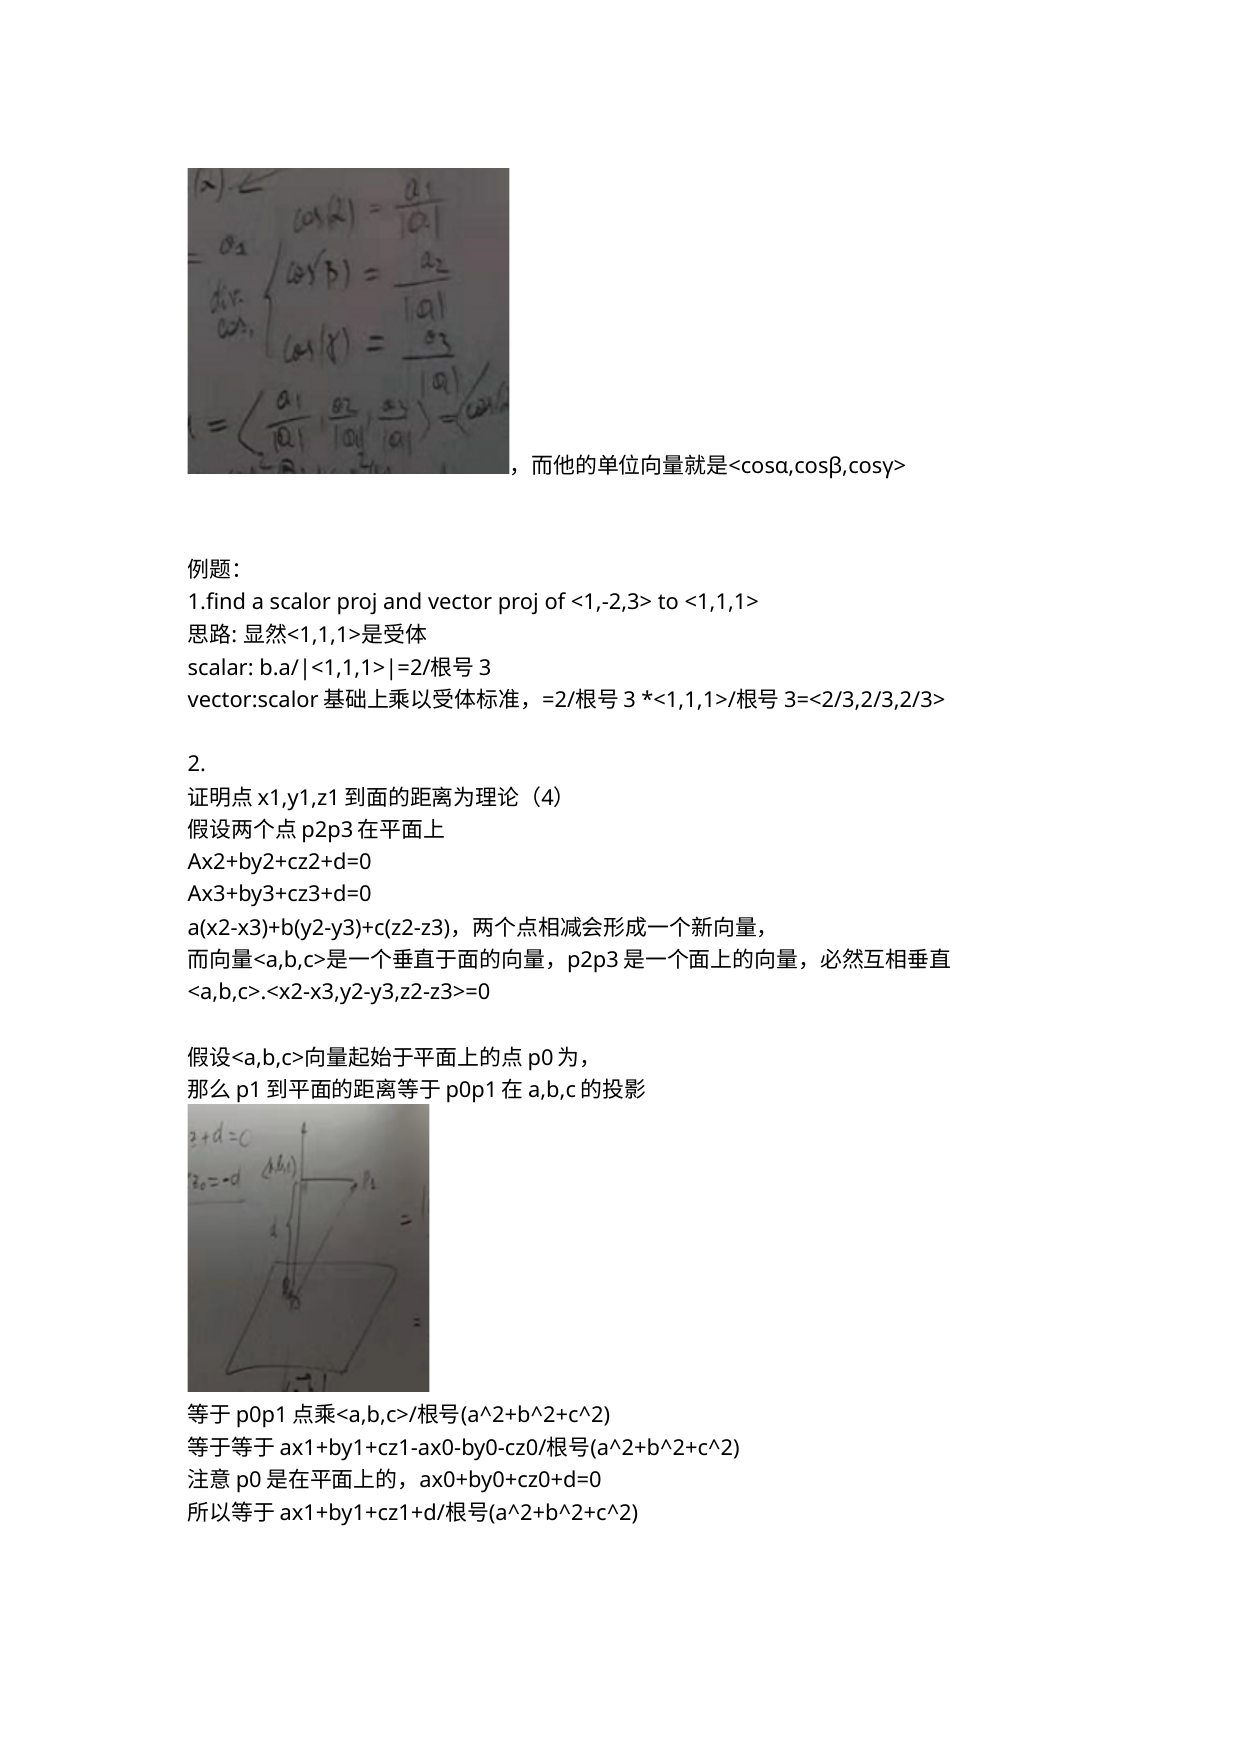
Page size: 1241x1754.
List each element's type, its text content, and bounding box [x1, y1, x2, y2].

text 所以等于ax1+by1+cz1+d/根号(a^2+b^2+c^2) [187, 1494, 1053, 1527]
text 那么p1到平面的距离等于p0p1在a,b,c的投影 [187, 1072, 1053, 1104]
text vector:scalor基础上乘以受体标准，=2/根号3 *<1,1,1>/根号3=<2/3,2/3,2/3> [187, 682, 1053, 714]
picture [187, 1104, 430, 1392]
text 而向量<a,b,c>是一个垂直于面的向量，p2p3是一个面上的向量，必然互相垂直 [187, 942, 1053, 974]
text 思路: 显然<1,1,1>是受体 [187, 617, 1053, 649]
text Ax3+by3+cz3+d=0 [187, 877, 1053, 909]
text 证明点x1,y1,z1到面的距离为理论（4） [187, 779, 1053, 812]
text Ax2+by2+cz2+d=0 [187, 844, 1053, 877]
text scalar: b.a/|<1,1,1>|=2/根号3 [187, 649, 1053, 682]
text 注意p0是在平面上的，ax0+by0+cz0+d=0 [187, 1462, 1053, 1494]
text a(x2-x3)+b(y2-y3)+c(z2-z3)，两个点相减会形成一个新向量， [187, 909, 1053, 942]
text 2. [187, 747, 1053, 779]
text 等于等于ax1+by1+cz1-ax0-by0-cz0/根号(a^2+b^2+c^2) [187, 1429, 1053, 1462]
text <a,b,c>.<x2-x3,y2-y3,z2-z3>=0 [187, 974, 1053, 1007]
text 假设<a,b,c>向量起始于平面上的点p0为， [187, 1039, 1053, 1072]
text 假设两个点p2p3在平面上 [187, 812, 1053, 844]
text 等于p0p1点乘<a,b,c>/根号(a^2+b^2+c^2) [187, 1397, 1053, 1429]
text 1.find a scalor proj and vector proj of <1,-2,3> to <1,1,1> [187, 584, 1053, 617]
picture [187, 168, 510, 474]
text 例题： [187, 552, 1053, 584]
